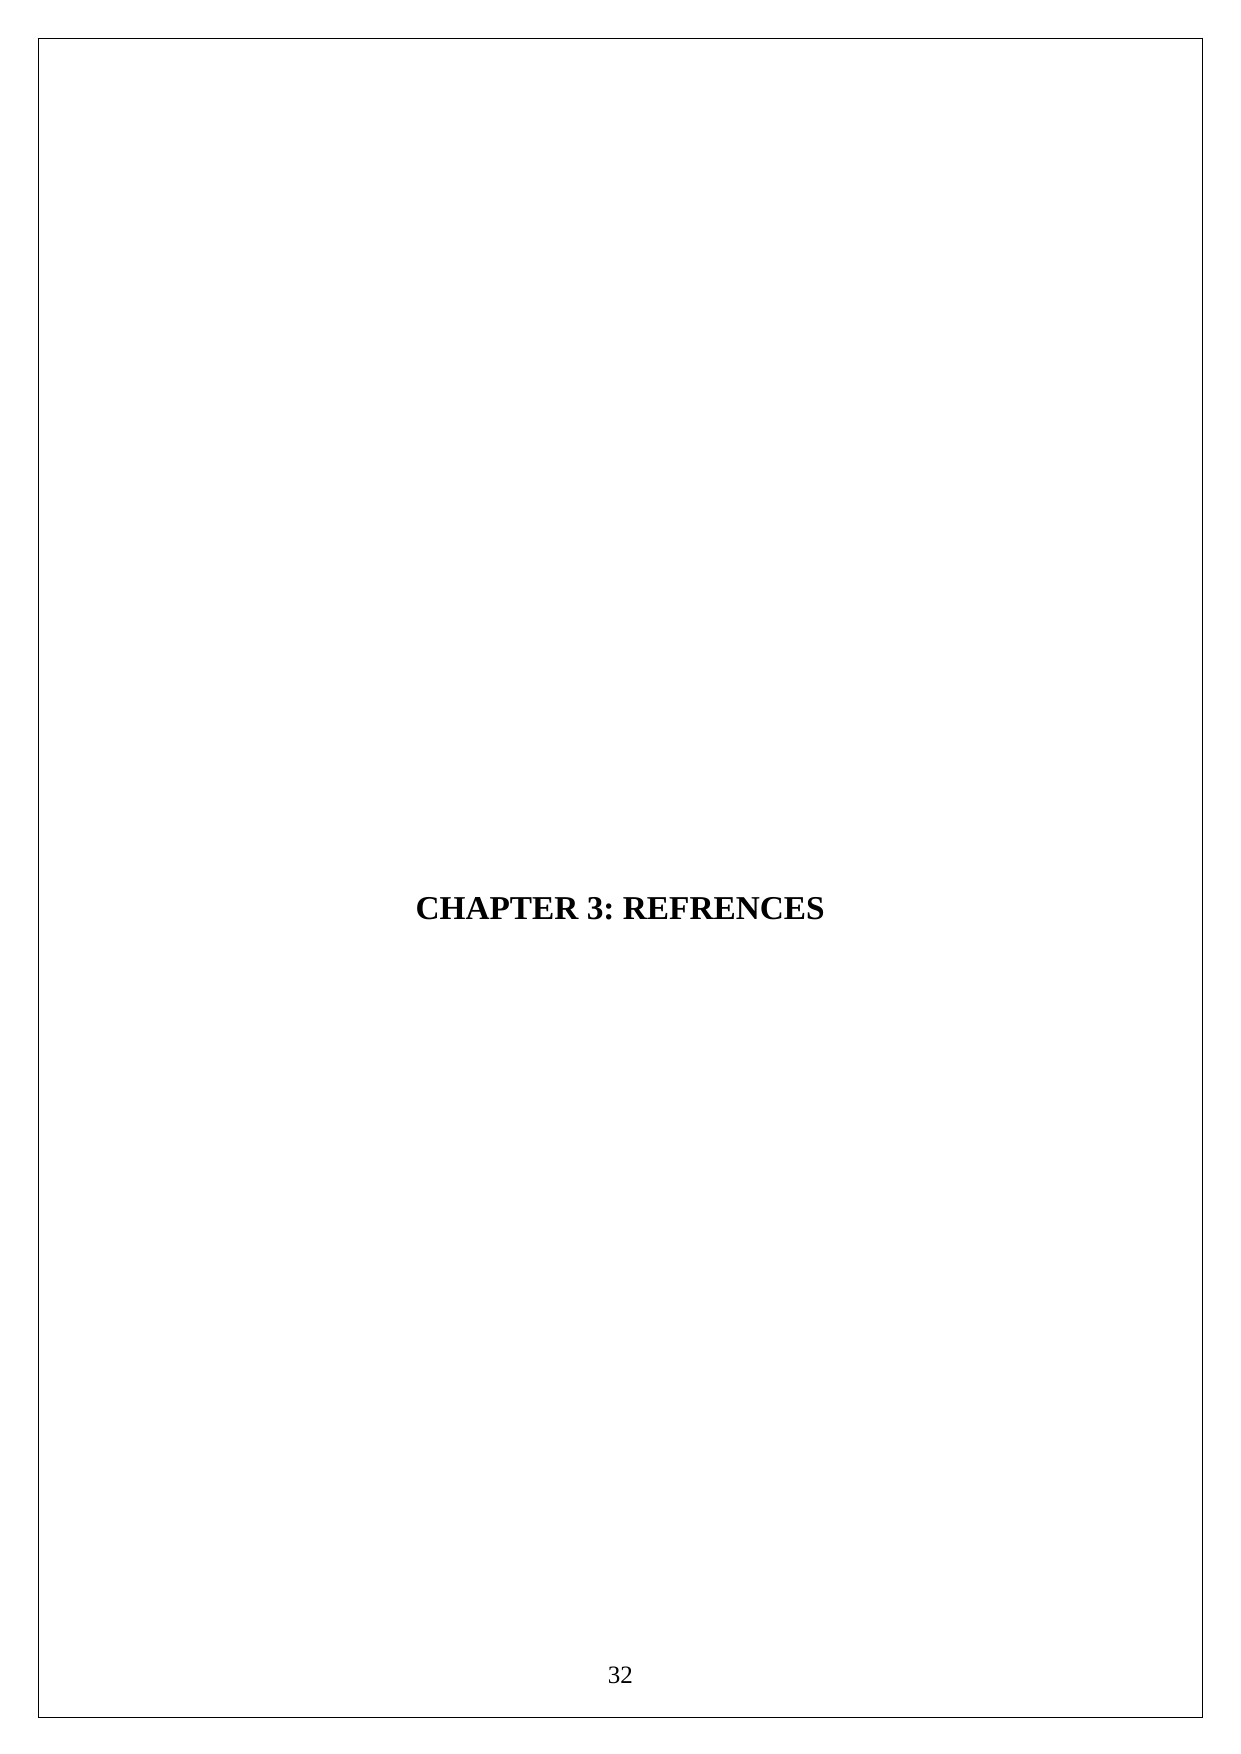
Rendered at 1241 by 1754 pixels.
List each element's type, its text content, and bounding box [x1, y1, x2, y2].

text CHAPTER 3: REFRENCES [112, 888, 1128, 926]
